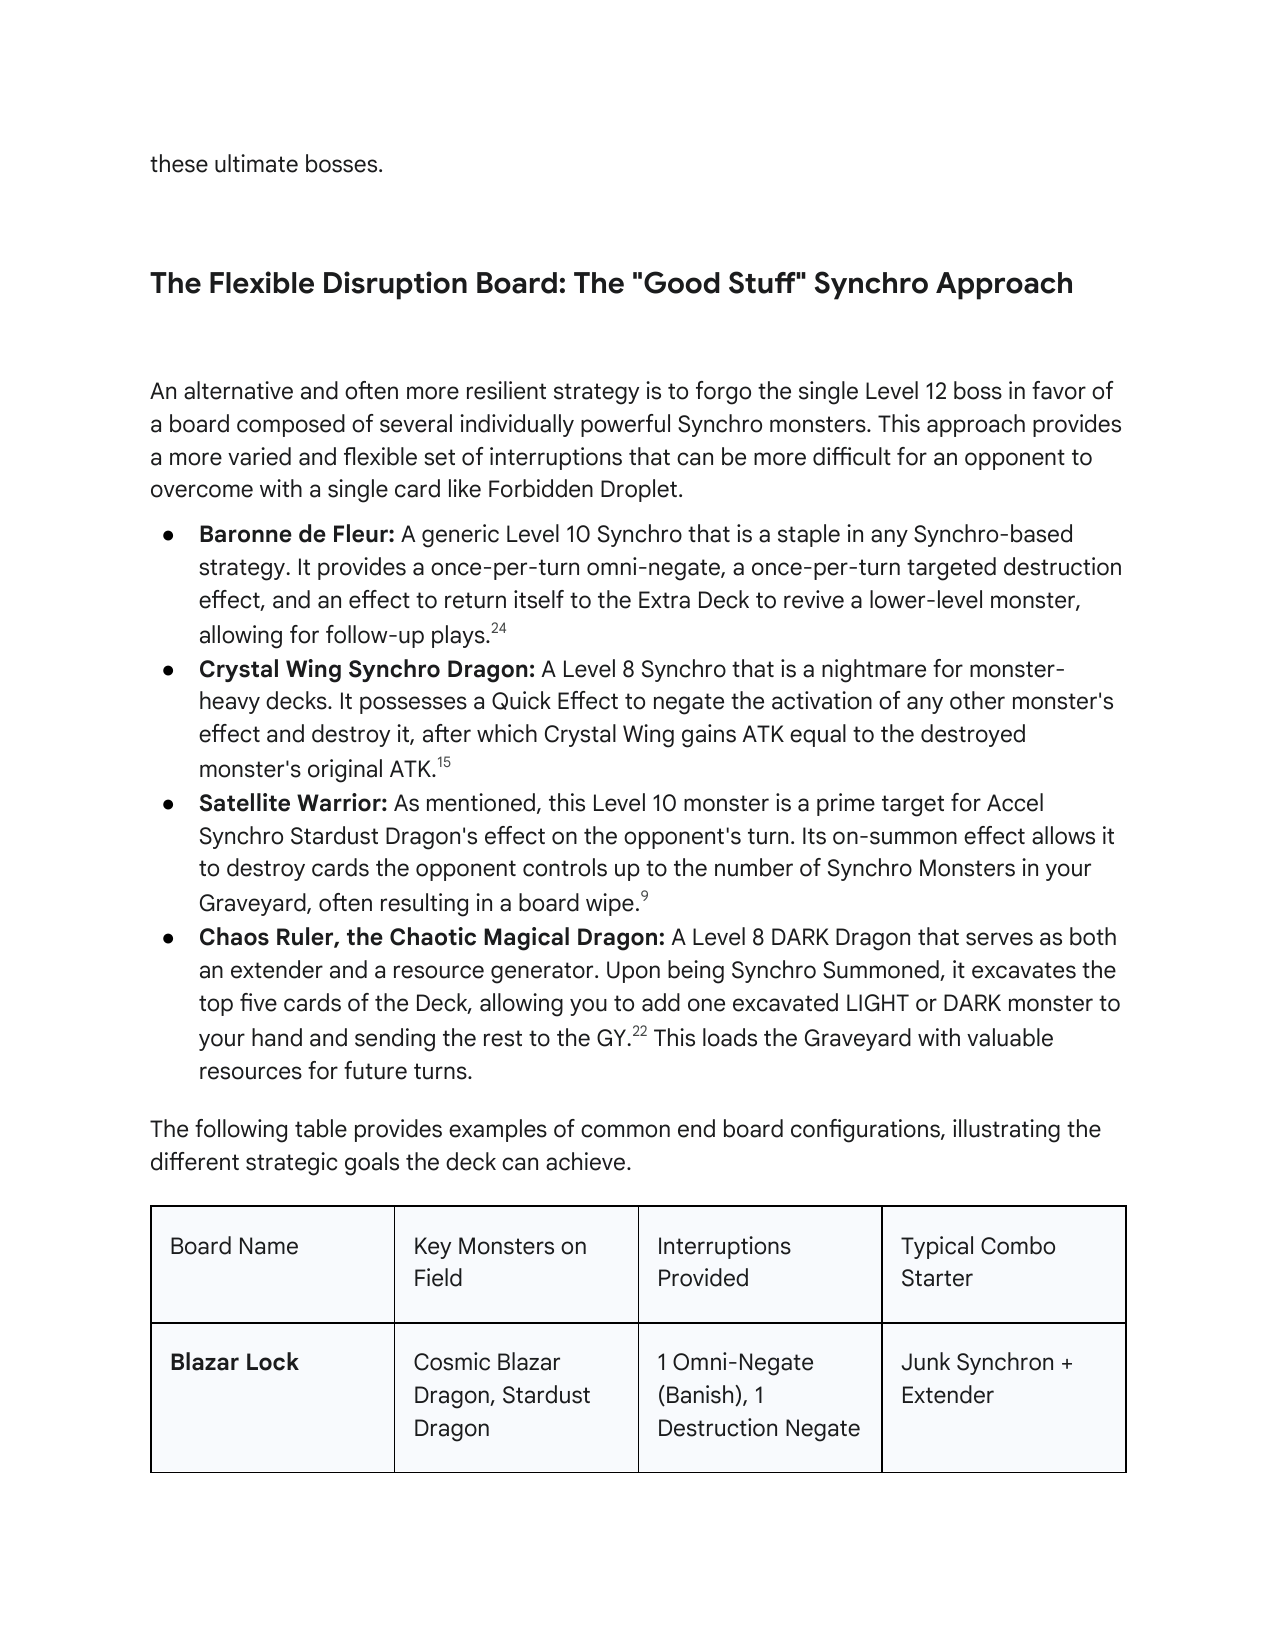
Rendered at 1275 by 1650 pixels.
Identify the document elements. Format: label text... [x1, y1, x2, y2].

text An alternative and often more resilient strategy is to forgo the single Level 12 boss in favor of a board composed of several individually powerful Synchro monsters. This approach provides a more varied and flexible set of interruptions that can be more difficult for an opponent to overcome with a single card like Forbidden Droplet. [150, 377, 1125, 504]
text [150, 150, 1125, 179]
list Baronne de Fleur: A generic Level 10 Synchro that is a staple in any Synchro-based strategy. It provides a once-per-turn omni-negate, a once-per-turn targeted destruction effect, and an effect to return itself to the Extra Deck to revive a lower-level monster, allowing for follow-up plays.24 [161, 521, 1125, 651]
subtitle The Flexible Disruption Board: The "Good Stuff" Synchro Approach [150, 265, 1125, 302]
table_header Typical Combo Starter [883, 1207, 1125, 1322]
list Satellite Warrior: As mentioned, this Level 10 monster is a prime target for Accel Synchro Stardust Dragon's effect on the opponent's turn. Its on-summon effect allows it to destroy cards the opponent controls up to the number of Synchro Monsters in your Graveyard, often resulting in a board wipe.9 [161, 789, 1125, 919]
table_cell Blazar Lock [152, 1324, 394, 1471]
table_header Interruptions Provided [639, 1207, 881, 1322]
table_cell Cosmic Blazar Dragon, Stardust Dragon [395, 1324, 638, 1471]
list Crystal Wing Synchro Dragon: A Level 8 Synchro that is a nightmare for monster-heavy decks. It possesses a Quick Effect to negate the activation of any other monster's effect and destroy it, after which Crystal Wing gains ATK equal to the destroyed monster's original ATK.15 [161, 655, 1125, 785]
table_header Board Name [152, 1207, 394, 1322]
text The following table provides examples of common end board configurations, illustrating the different strategic goals the deck can achieve. [150, 1115, 1125, 1176]
table_cell 1 Omni-Negate (Banish), 1 Destruction Negate [639, 1324, 881, 1471]
table_header Key Monsters on Field [395, 1207, 638, 1322]
list Chaos Ruler, the Chaotic Magical Dragon: A Level 8 DARK Dragon that serves as both an extender and a resource generator. Upon being Synchro Summoned, it excavates the top five cards of the Deck, allowing you to add one excavated LIGHT or DARK monster to your hand and sending the rest to the GY.22 This loads the Graveyard with valuable resources for future turns. [161, 923, 1125, 1086]
table_cell Junk Synchron + Extender [883, 1324, 1125, 1471]
